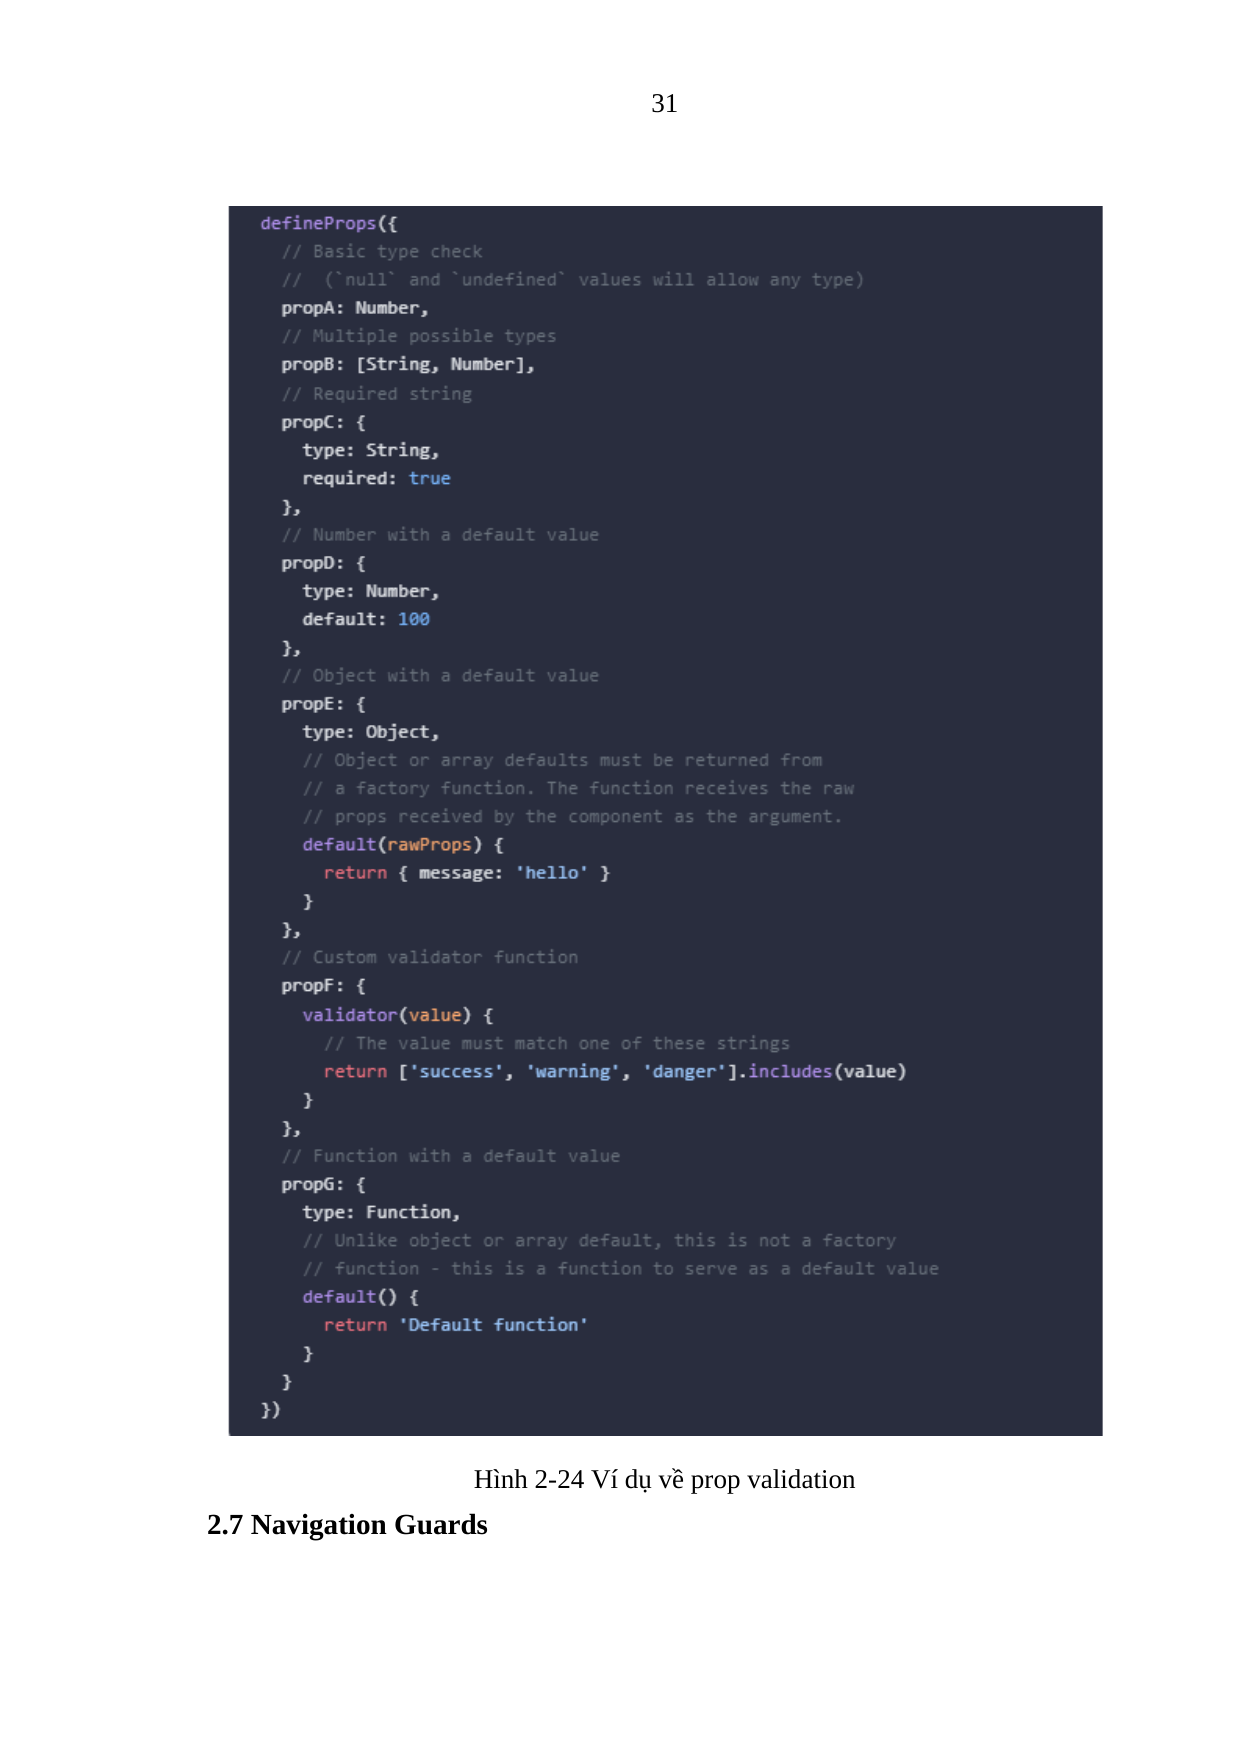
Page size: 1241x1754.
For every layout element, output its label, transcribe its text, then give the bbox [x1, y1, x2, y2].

picture [226, 206, 1103, 1436]
subtitle Navigation Guards [207, 1507, 1122, 1540]
